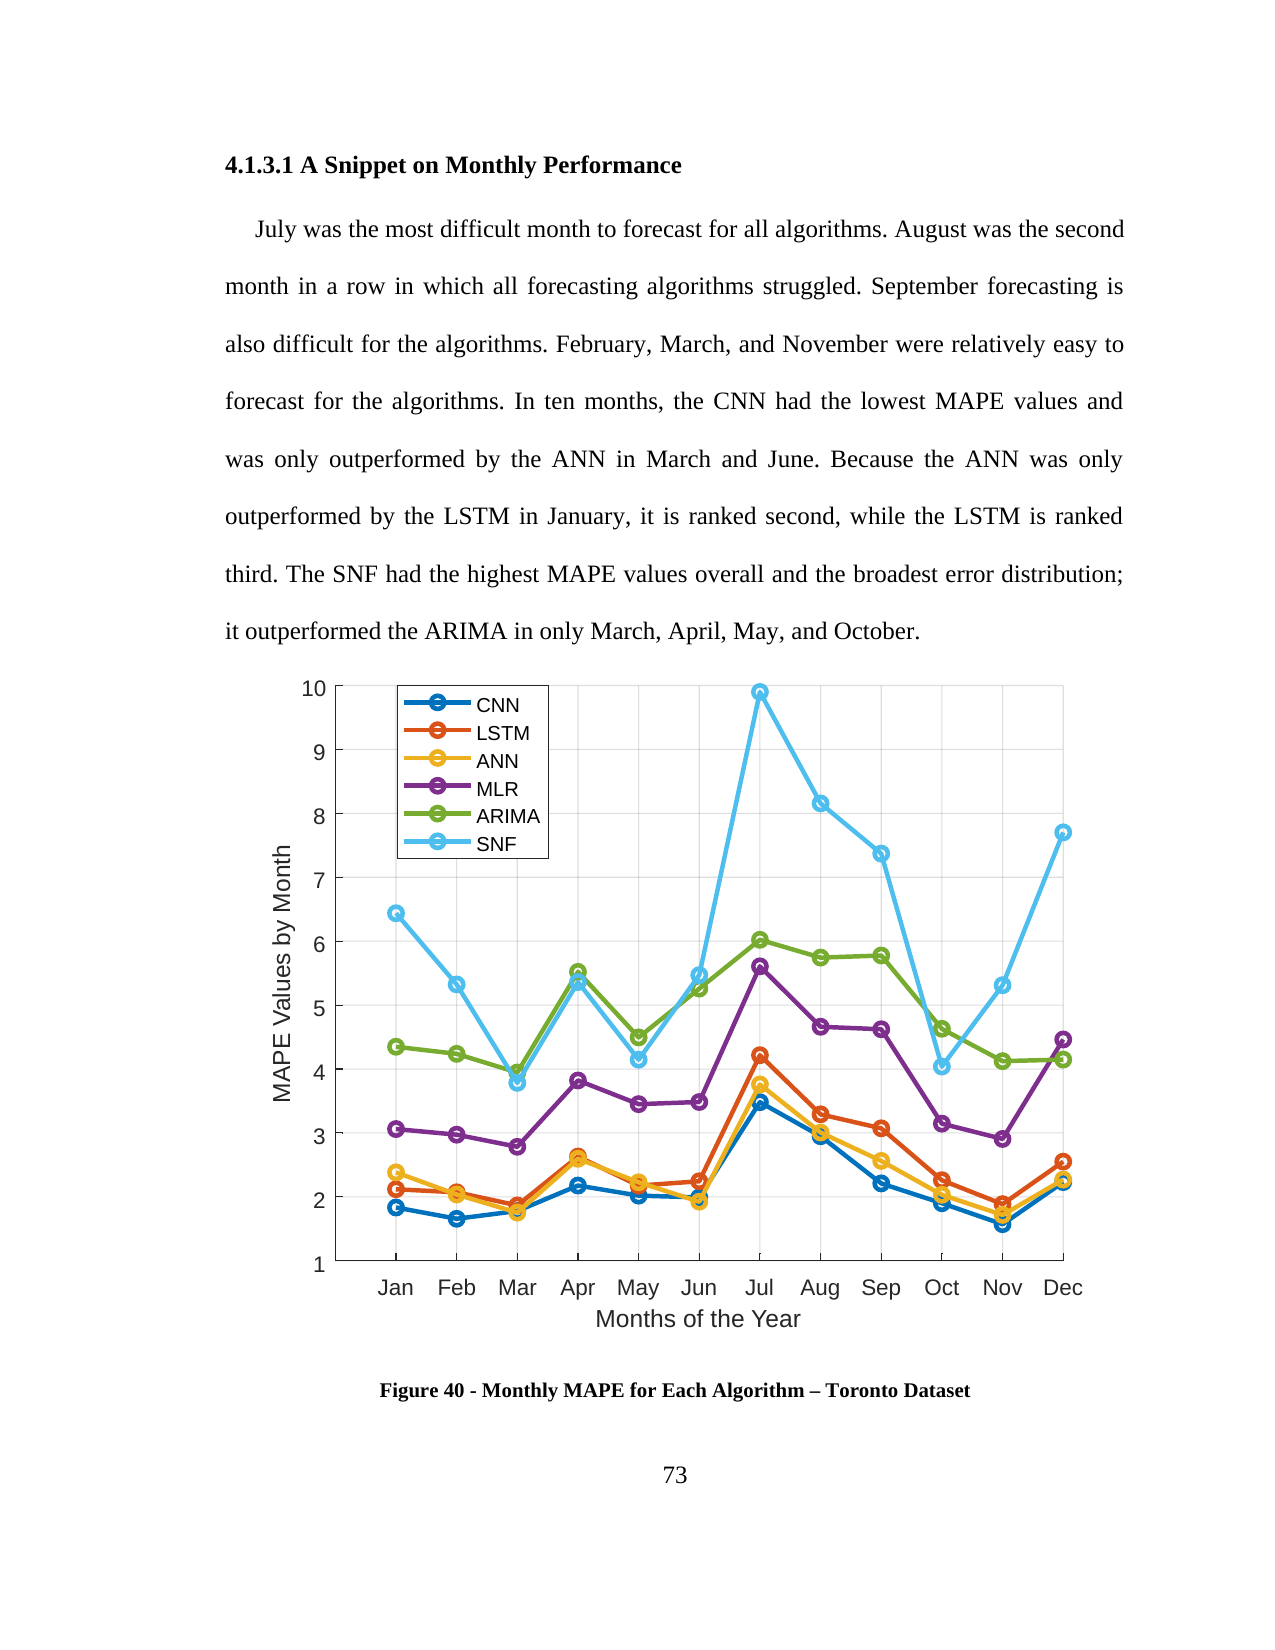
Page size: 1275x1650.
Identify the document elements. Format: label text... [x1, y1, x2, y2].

text July was the most difficult month to forecast for all algorithms. August was the second month in a row in which all forecasting algorithms struggled. September forecasting is also difficult for the algorithms. February, March, and November were relatively easy to forecast for the algorithms. In ten months, the CNN had the lowest MAPE values and was only outperformed by the ANN in March and June. Because the ANN was only outperformed by the LSTM in January, it is ranked second, while the LSTM is ranked third. The SNF had the highest MAPE values overall and the broadest error distribution; it outperformed the ARIMA in only March, April, May, and October. [225, 214, 1125, 645]
subtitle 4.1.3.1 A Snippet on Monthly Performance [225, 150, 1125, 179]
text Figure - Monthly MAPE for Each Algorithm – Toronto Dataset [225, 1377, 1125, 1402]
